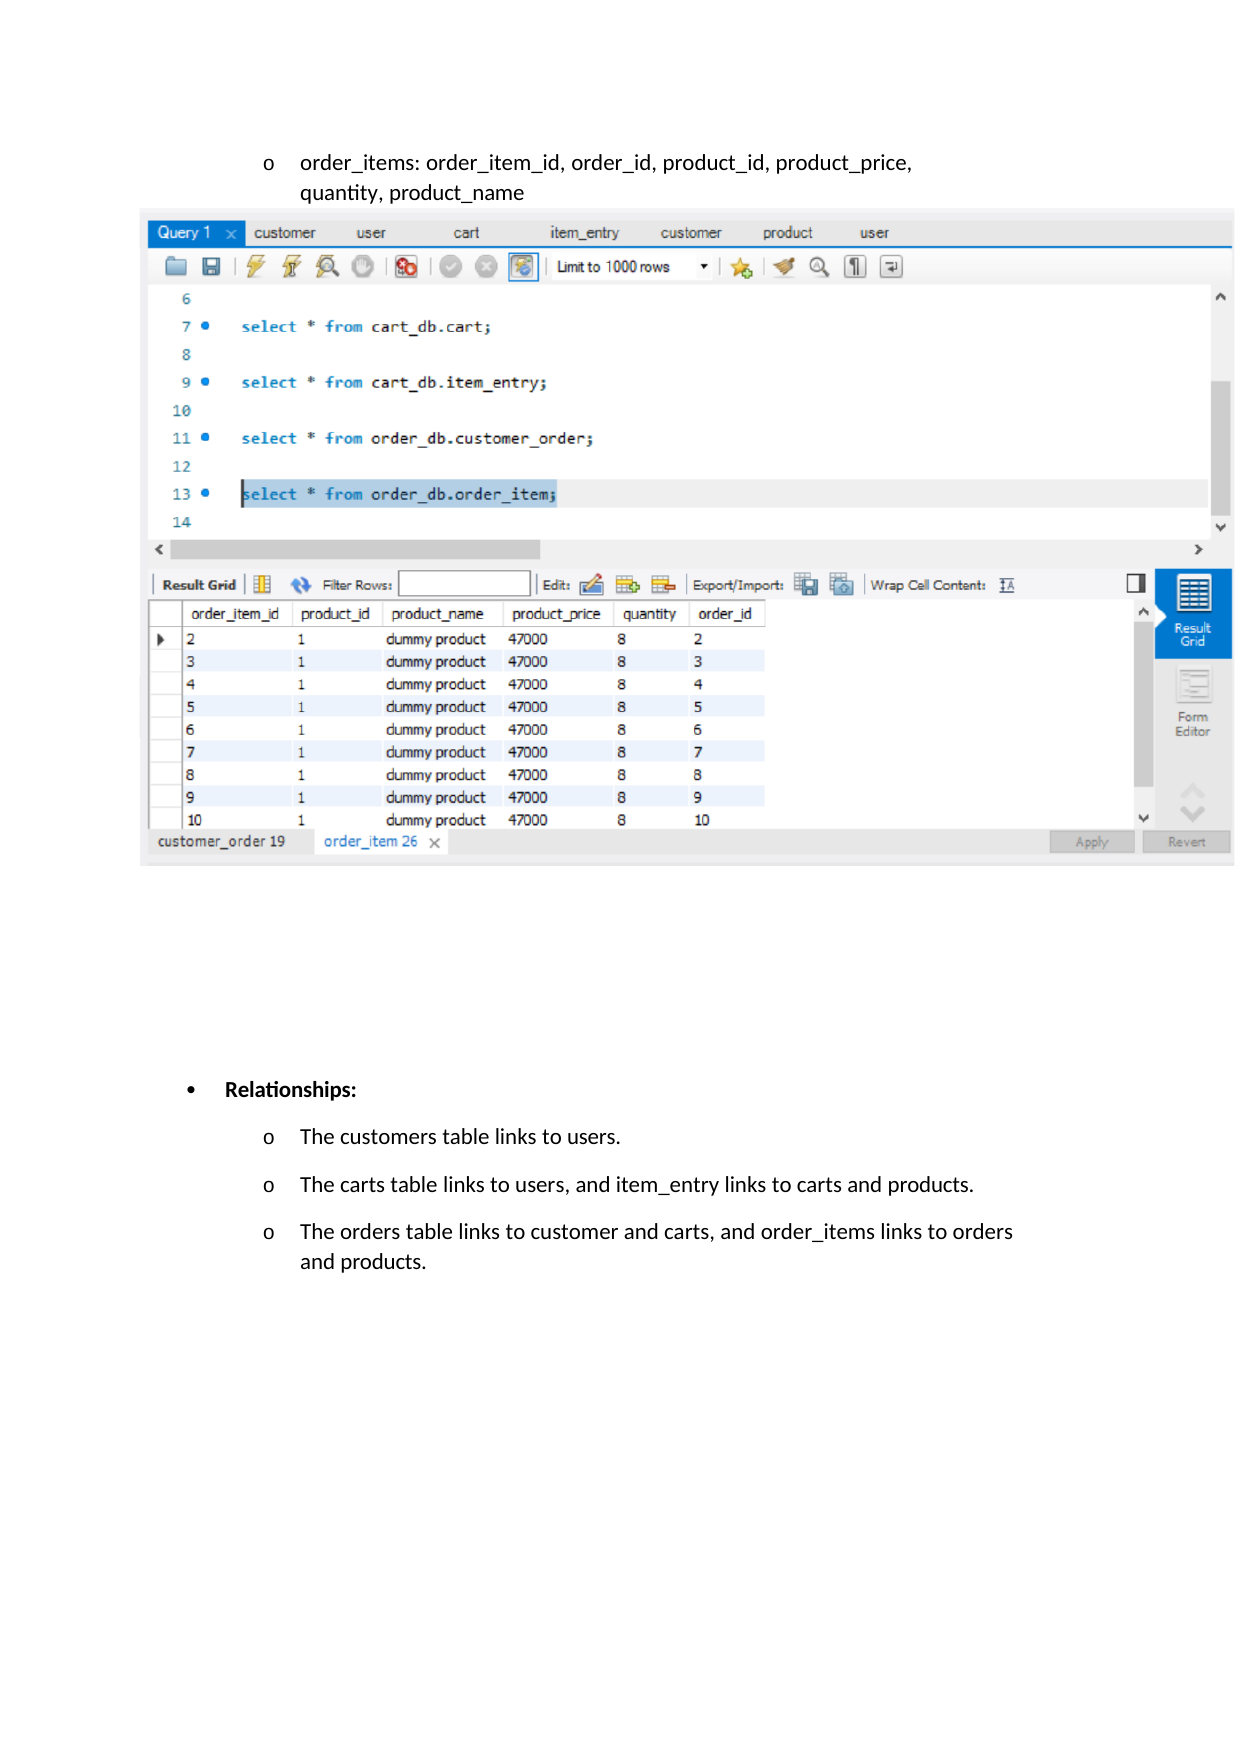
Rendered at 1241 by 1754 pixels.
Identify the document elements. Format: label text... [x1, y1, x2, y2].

list Relationships: [187, 1075, 1234, 1103]
picture [139, 208, 1235, 866]
list The orders table links to customer and carts, and order_items links to orders and products. [262, 1217, 1049, 1275]
list order_items: order_item_id, order_id, product_id, product_price, quantity, product_name [262, 148, 998, 206]
list The customers table links to users. [262, 1122, 1234, 1151]
list The carts table links to users, and item_entry links to carts and products. [262, 1170, 1234, 1198]
